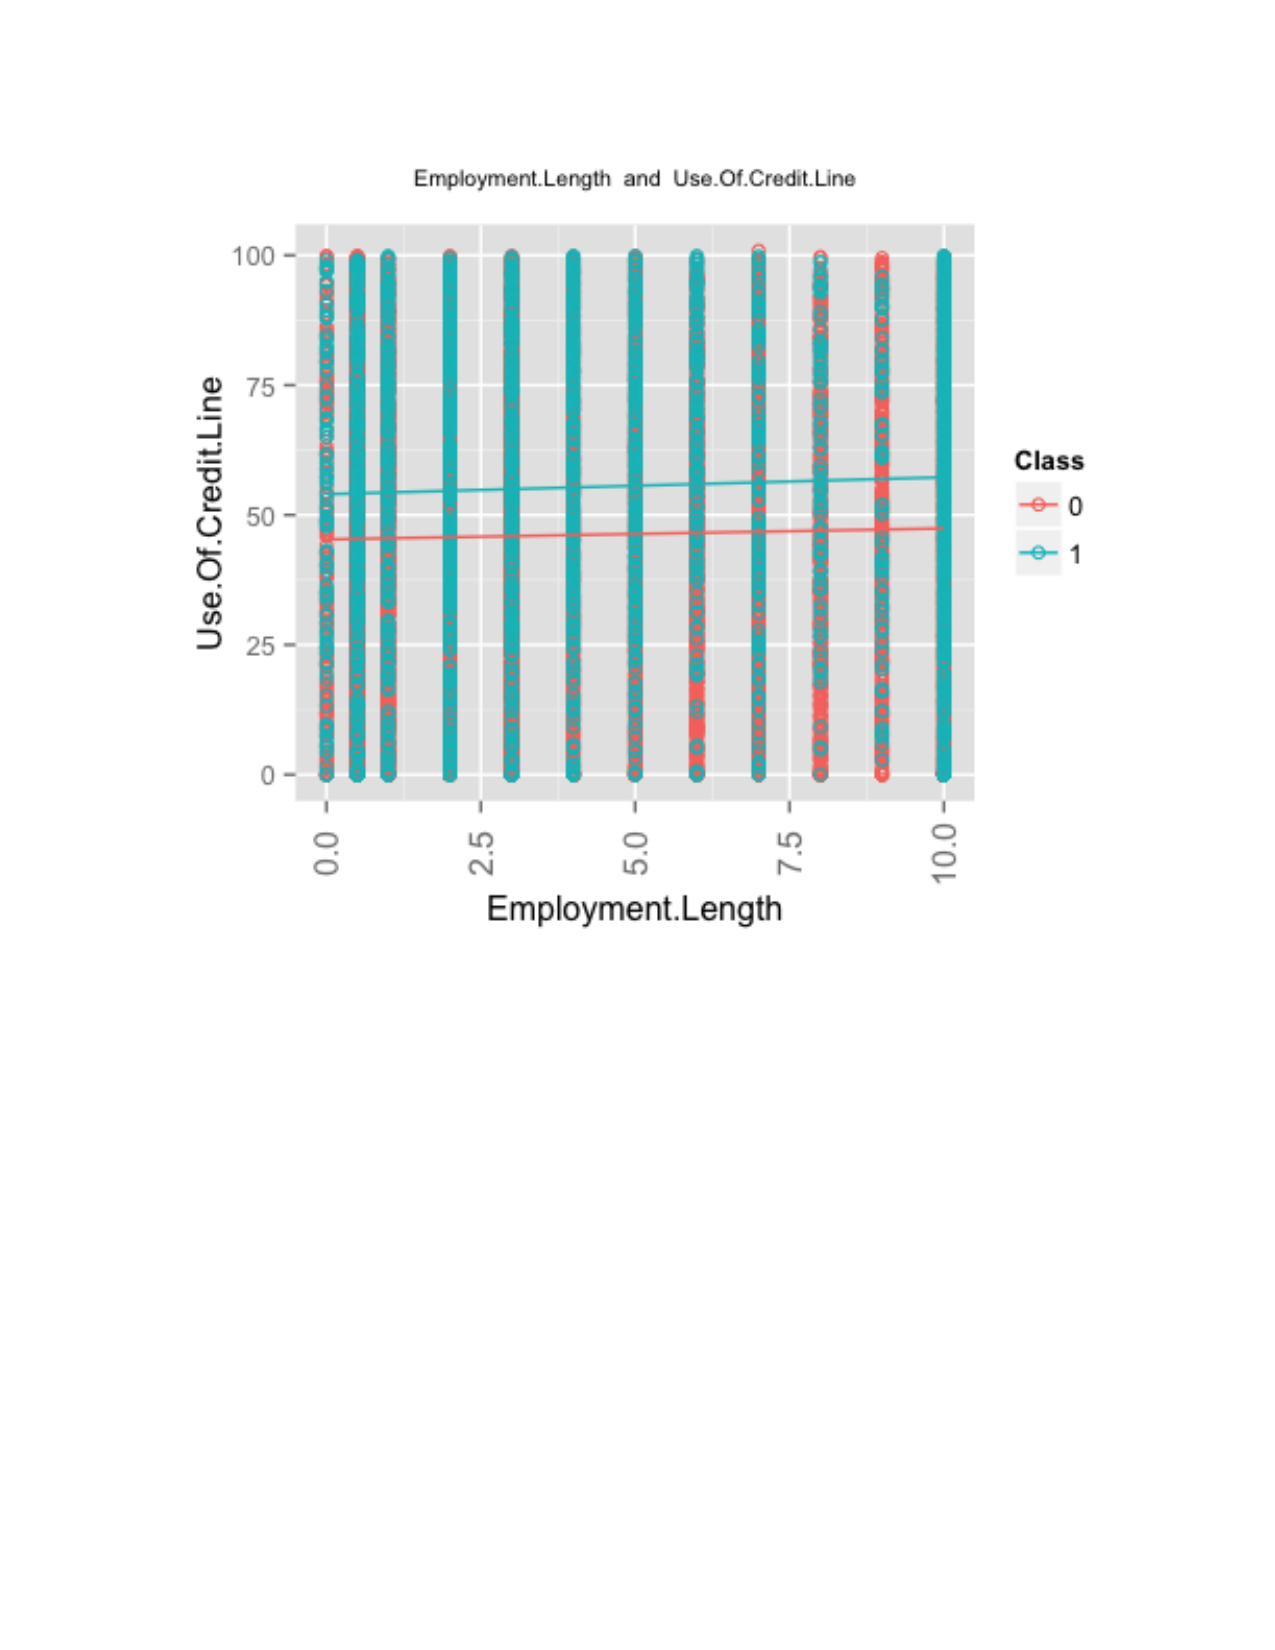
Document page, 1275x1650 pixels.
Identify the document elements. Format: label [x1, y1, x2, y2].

picture [168, 150, 1169, 950]
